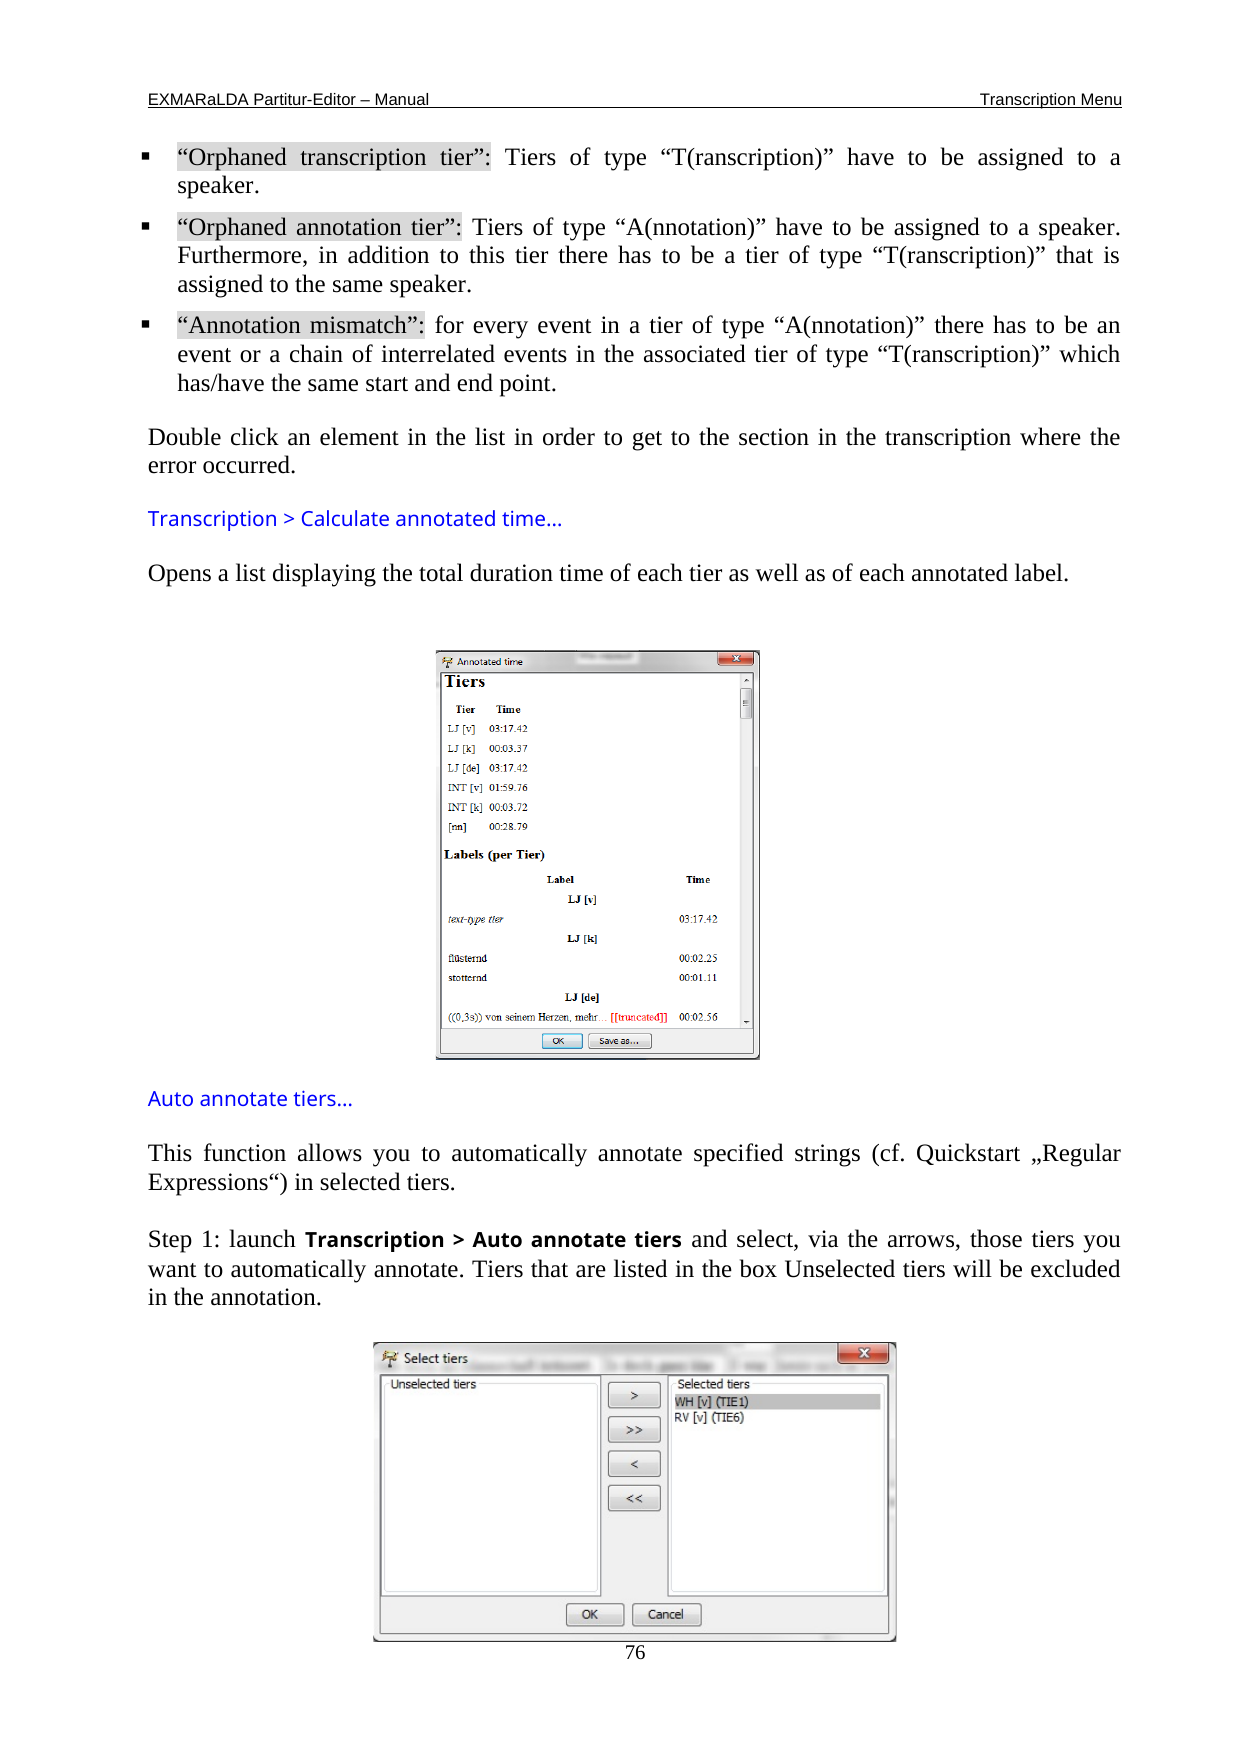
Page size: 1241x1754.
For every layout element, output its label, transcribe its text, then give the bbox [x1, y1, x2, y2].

text Opens a list displaying the total duration time of each tier as well as of each annotated label. [148, 558, 1122, 586]
subtitle Transcription > Calculate annotated time… [148, 504, 1122, 533]
text This function allows you to automatically annotate specified strings (cf. Quickstart „Regular Expressions“) in selected tiers. [148, 1138, 1122, 1196]
text “Annotation mismatch”: for every event in a tier of type “A(nnotation)” there has to be an event or a chain of interrelated events in the associated tier of type “T(ranscription)” which has/have the same start and end point. [139, 311, 1122, 397]
text “Orphaned annotation tier”: Tiers of type “A(nnotation)” have to be assigned to a speaker. Furthermore, in addition to this tier there has to be a tier of type “T(ranscription)” that is assigned to the same speaker. [139, 212, 1122, 298]
text Double click an element in the list in order to get to the section in the transcription where the error occurred. [148, 422, 1122, 479]
text Step 1: launch Transcription > Auto annotate tiers and select, via the arrows, those tiers you want to automatically annotate. Tiers that are listed in the box Unselected tiers will be excluded in the annotation. [148, 1224, 1122, 1311]
picture [435, 650, 760, 1060]
text “Orphaned transcription tier”: Tiers of type “T(ranscription)” have to be assigned to a speaker. [139, 142, 1122, 199]
picture [373, 1342, 897, 1642]
